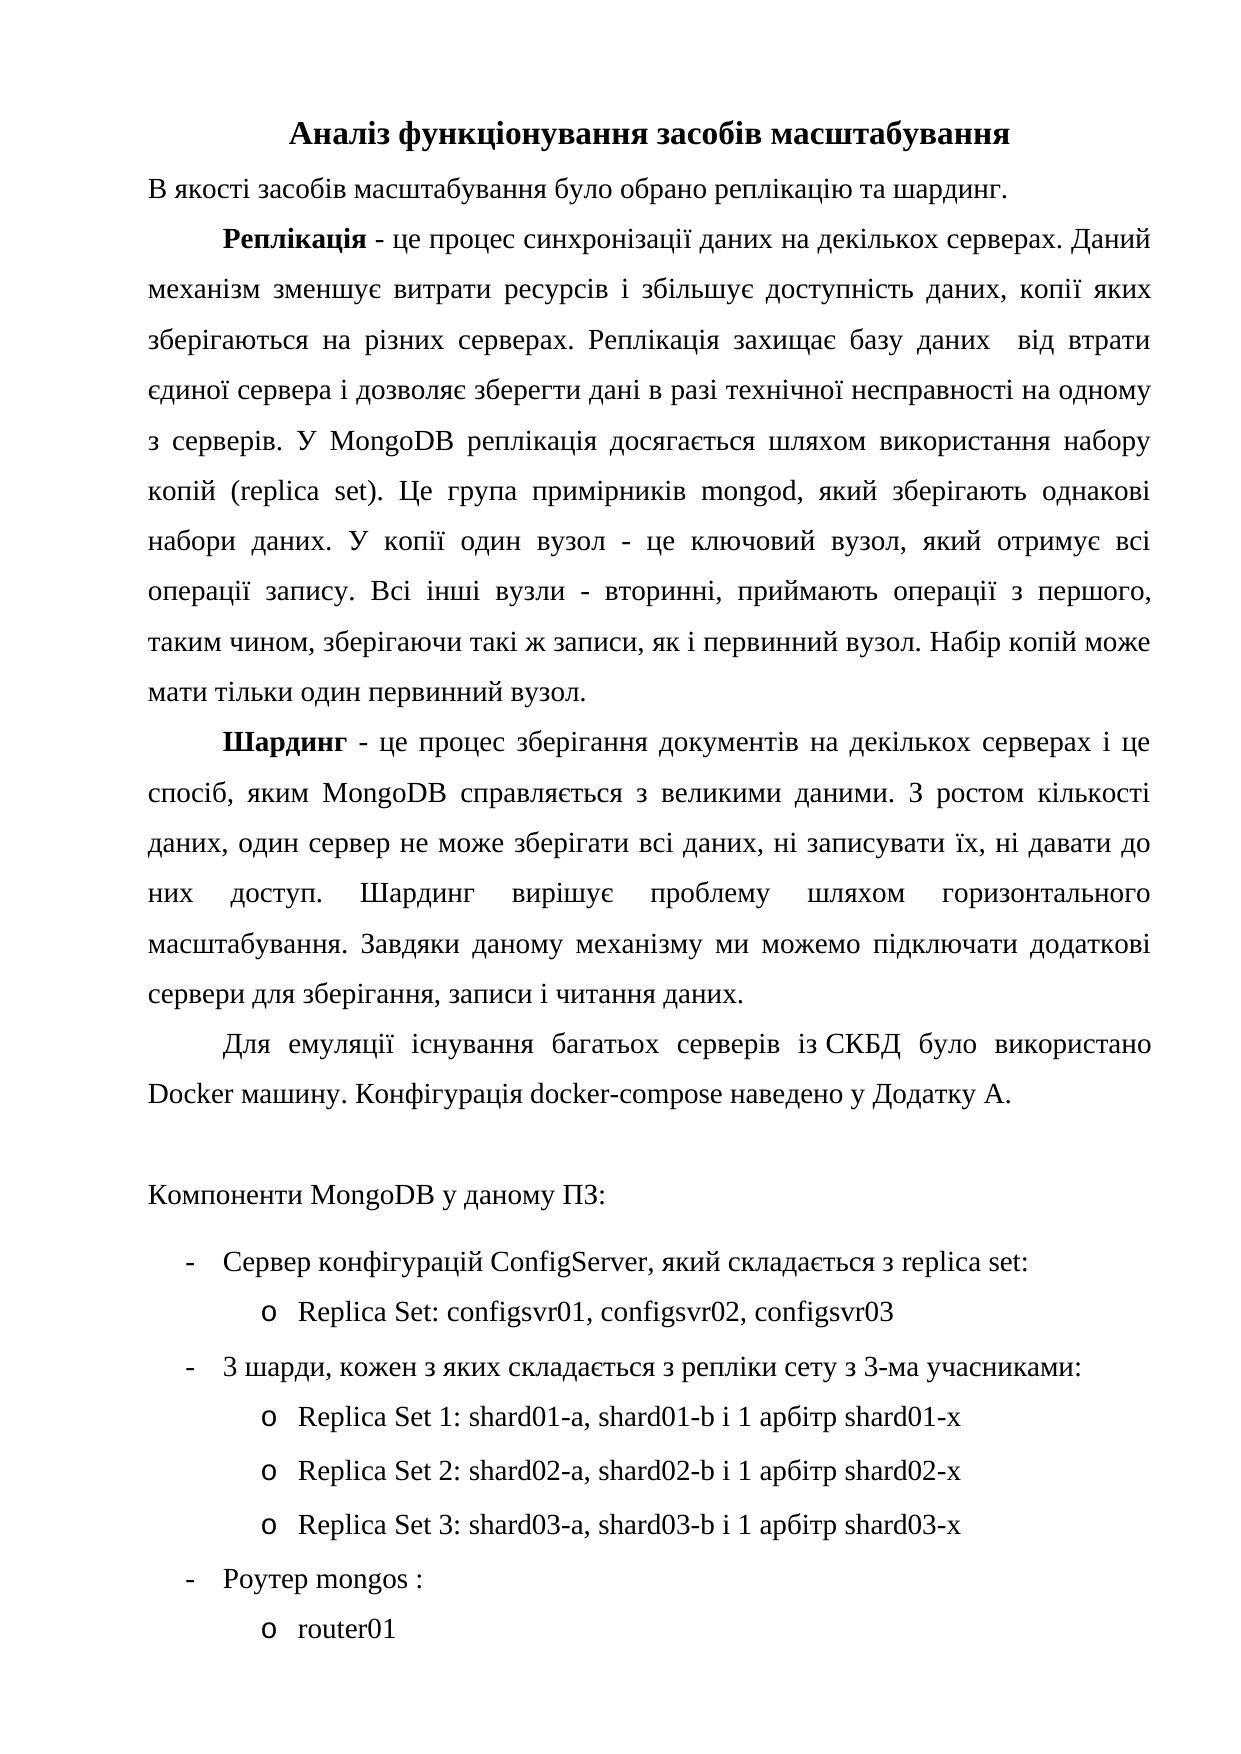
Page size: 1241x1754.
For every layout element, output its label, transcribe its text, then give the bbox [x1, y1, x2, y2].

list Replica Set 1: shard01-a, shard01-b і 1 арбітр shard01-x [260, 1399, 1152, 1435]
subtitle Аналіз функціонування засобів масштабування [148, 113, 1152, 152]
text Для емуляції існування багатьох серверів із СКБД було використано Docker машину. Конфігурація docker-compose наведено у Додатку А. [148, 1026, 1152, 1110]
list Сервер конфігурацій ConfigServer, який складається з replica set: [185, 1244, 1152, 1278]
list 3 шарди, кожен з яких складається з репліки сету з 3-ма учасниками: [185, 1349, 1152, 1382]
text Компоненти MongoDB у даному ПЗ: [148, 1177, 1152, 1211]
list Роутер mongos : [185, 1561, 1152, 1595]
list router01 [260, 1611, 1152, 1647]
text Шардинг - це процес зберігання документів на декількох серверах і це спосіб, яким MongoDB справляється з великими даними. З ростом кількості даних, один сервер не може зберігати всі даних, ні записувати їх, ні давати до них доступ. Шардинг вирішує проблему шляхом горизонтального масштабування. Завдяки даному механізму ми можемо підключати додаткові сервери для зберігання, записи і читання даних. [148, 724, 1152, 1009]
list Replica Set 3: shard03-a, shard03-b і 1 арбітр shard03-x [260, 1507, 1152, 1543]
text Реплікація - це процес синхронізації даних на декількох серверах. Даний механізм зменшує витрати ресурсів і збільшує доступність даних, копії яких зберігаються на різних серверах. Реплікація захищає базу даних від втрати єдиної сервера і дозволяє зберегти дані в разі технічної несправності на одному з серверів. У MongoDB реплікація досягається шляхом використання набору копій (replica set). Це група примірників mongod, який зберігають однакові набори даних. У копії один вузол - це ключовий вузол, який отримує всі операції запису. Всі інші вузли - вторинні, приймають операції з першого, таким чином, зберігаючи такі ж записи, як і первинний вузол. Набір копій може мати тільки один первинний вузол. [148, 221, 1152, 708]
list Replica Set 2: shard02-a, shard02-b і 1 арбітр shard02-x [260, 1453, 1152, 1489]
text В якості засобів масштабування було обрано реплікацію та шардинг. [148, 171, 1152, 204]
list Replica Set: сonfigsvr01, configsvr02, configsvr03 [260, 1294, 1152, 1331]
